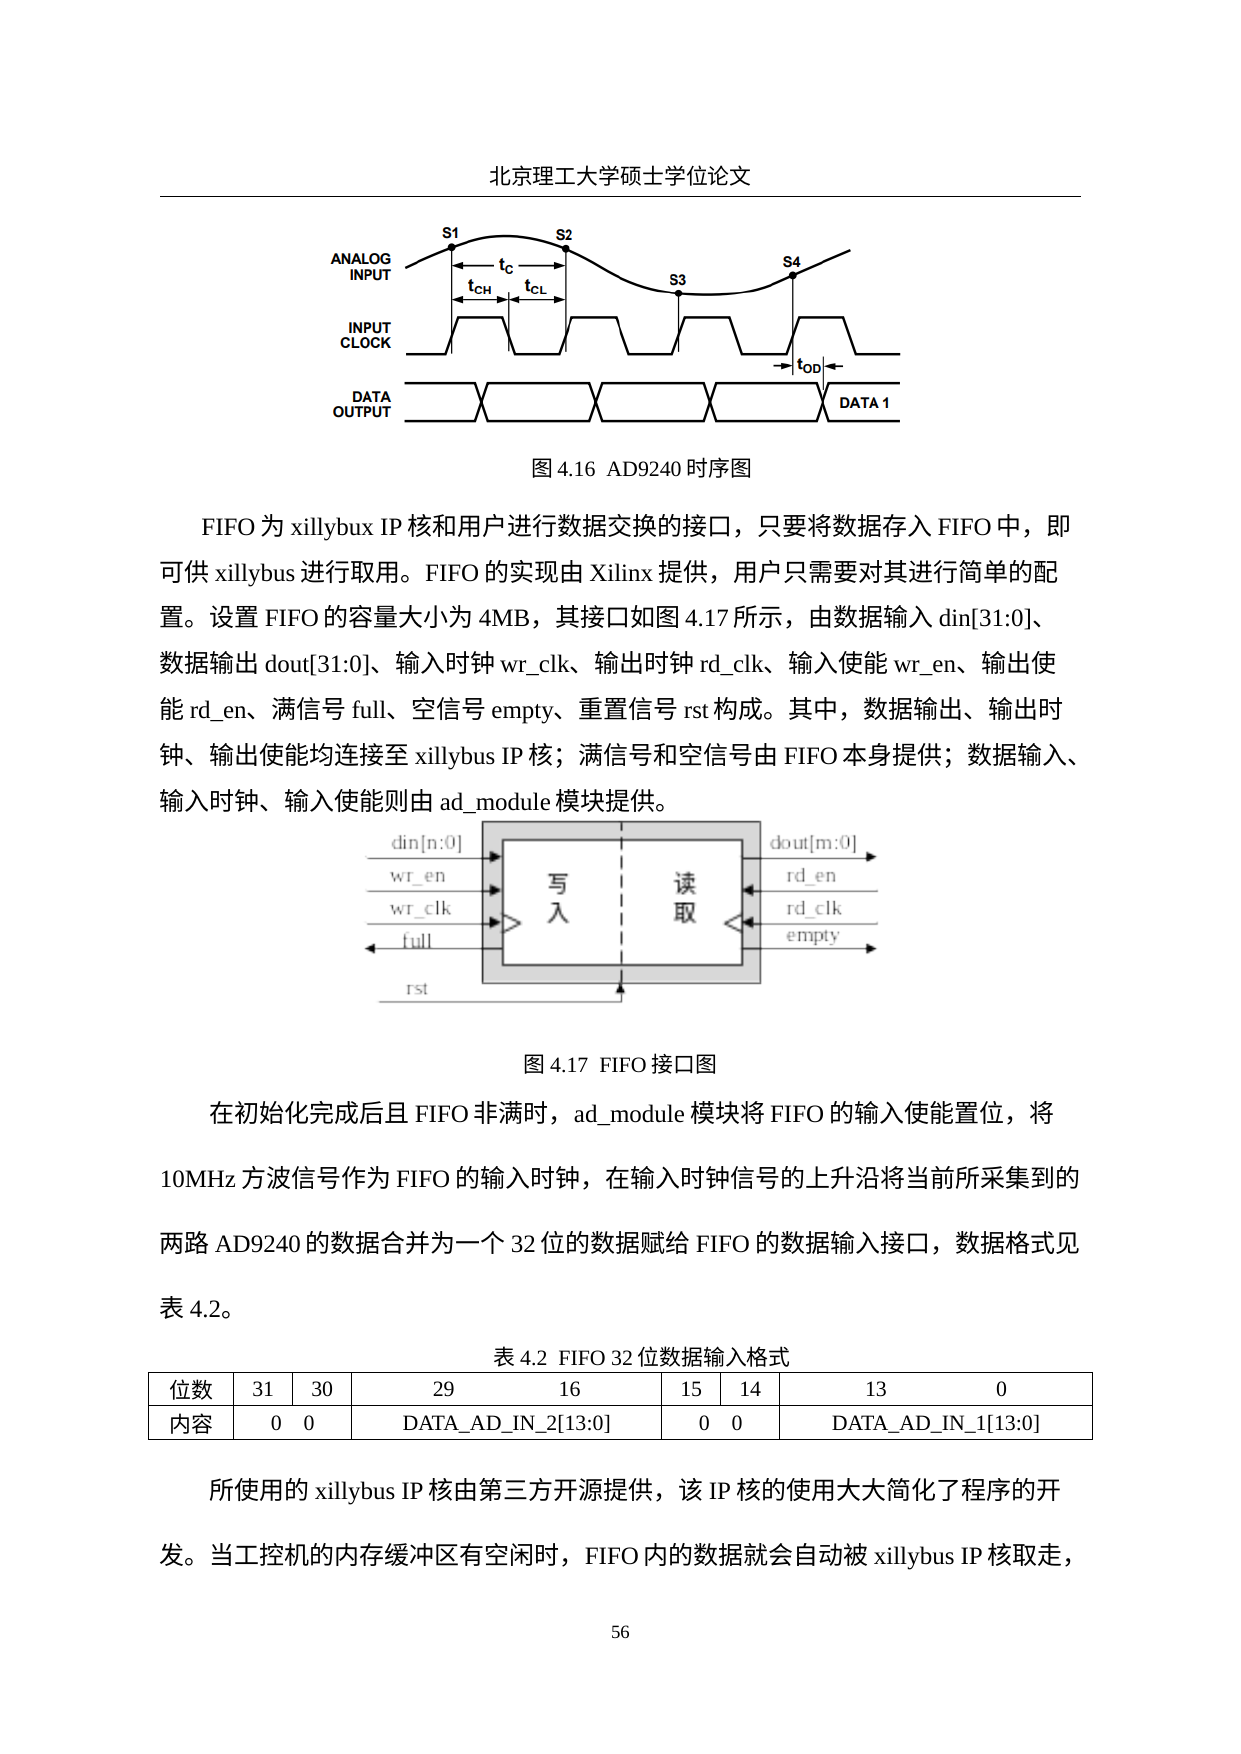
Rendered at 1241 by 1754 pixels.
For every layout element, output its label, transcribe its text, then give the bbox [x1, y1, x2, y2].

table_cell 0 0 [662, 1406, 779, 1439]
table_header 位数 [149, 1373, 233, 1405]
table_cell 0 0 [234, 1406, 351, 1439]
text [159, 1456, 1081, 1586]
text FIFO为xillybux IP核和用户进行数据交换的接口，只要将数据存入FIFO中，即可供xillybus进行取用。FIFO的实现由Xilinx提供，用户只需要对其进行简单的配置。设置FIFO的容量大小为4MB，其接口如图4.17所示，由数据输入din[31:0]、数据输出dout[31:0]、输入时钟wr_clk、输出时钟rd_clk、输入使能wr_en、输出使能rd_en、满信号full、空信号empty、重置信号rst构成。其中，数据输出、输出时钟、输出使能均连接至xillybus IP核；满信号和空信号由FIFO本身提供；数据输入、输入时钟、输入使能则由ad_module模块提供。 [159, 498, 1081, 819]
picture [316, 221, 924, 435]
table_cell 内容 [149, 1406, 233, 1439]
text 图4.17 FIFO接口图 [159, 1047, 1081, 1079]
table_cell DATA_AD_IN_2[13:0] [352, 1406, 661, 1439]
table_header 30 [293, 1373, 351, 1405]
table_header 15 [662, 1373, 720, 1405]
table_header 31 [234, 1373, 292, 1405]
table_header 13 0 [780, 1373, 1092, 1405]
table_header 14 [721, 1373, 779, 1405]
text 在初始化完成后且FIFO非满时，ad_module模块将FIFO的输入使能置位，将10MHz方波信号作为FIFO的输入时钟，在输入时钟信号的上升沿将当前所采集到的两路AD9240的数据合并为一个32位的数据赋给FIFO的数据输入接口，数据格式见表4.2。 [159, 1079, 1081, 1339]
table_header 29 16 [352, 1373, 661, 1405]
text 图4.16 AD9240时序图 [159, 451, 1081, 482]
table_cell DATA_AD_IN_1[13:0] [780, 1406, 1092, 1439]
text 表4.2 FIFO 32位数据输入格式 [159, 1339, 1081, 1372]
